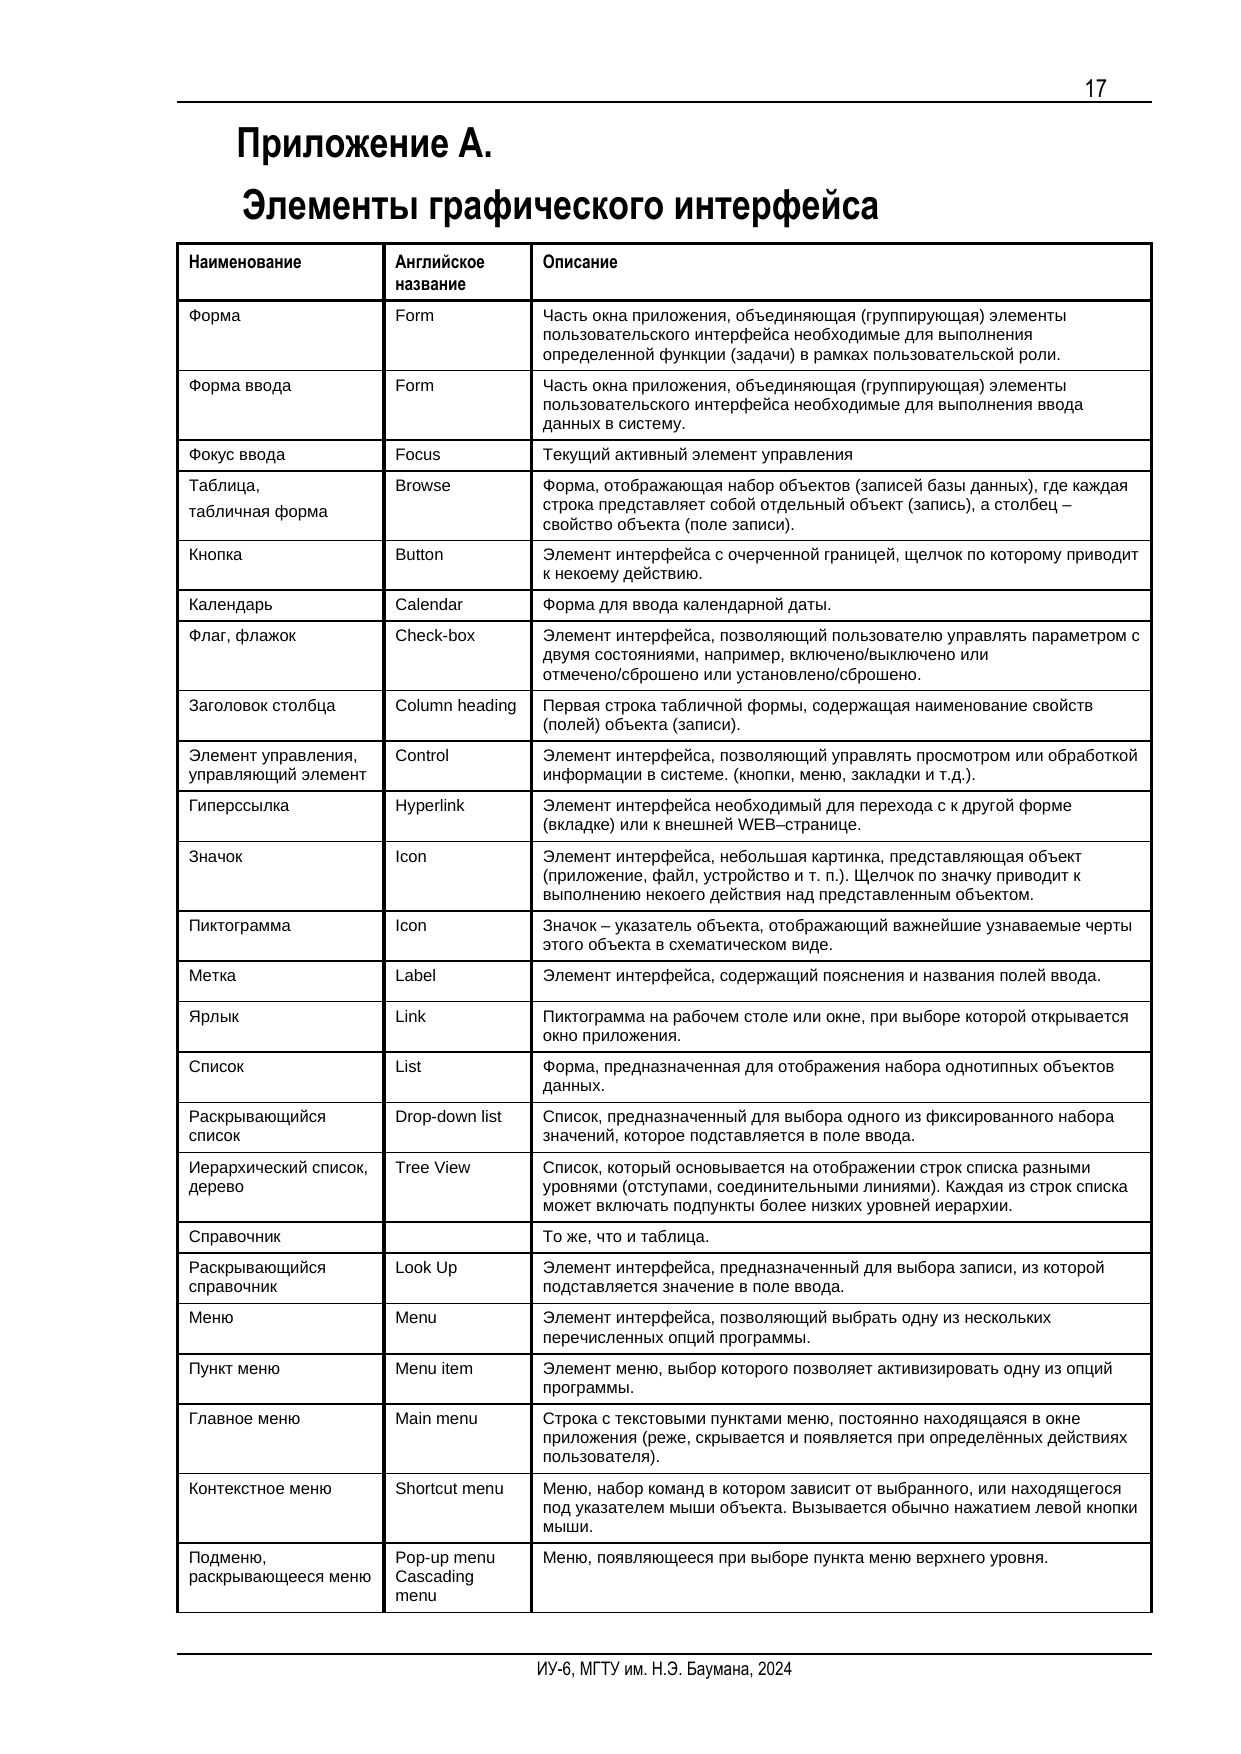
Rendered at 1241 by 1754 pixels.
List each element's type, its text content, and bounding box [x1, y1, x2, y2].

table_cell Текущий активный элемент управления [533, 441, 1150, 470]
table_cell Элемент интерфейса, небольшая картинка, представляющая объект (приложение, файл, устройство и т. п.). Щелчок по значку приводит к выполнению некоего действия над представленным объектом. [533, 842, 1150, 910]
table_cell Флаг, флажок [179, 622, 382, 690]
table_cell Пункт меню [179, 1355, 382, 1403]
subtitle Приложение А. [236, 118, 1152, 166]
table_cell Календарь [179, 591, 382, 620]
table_cell Control [386, 742, 530, 790]
table_cell Значок – указатель объекта, отображающий важнейшие узнаваемые черты этого объекта в схематическом виде. [533, 912, 1150, 960]
table_cell Элемент интерфейса с очерченной границей, щелчок по которому приводит к некоему действию. [533, 541, 1150, 589]
table_cell Ярлык [179, 1002, 382, 1051]
table_cell Иерархический список, дерево [179, 1153, 382, 1221]
table_header Наименование [179, 245, 382, 299]
table_cell Shortcut menu [386, 1474, 530, 1542]
table_cell Фокус ввода [179, 441, 382, 470]
table_cell Элемент интерфейса, содержащий пояснения и названия полей ввода. [533, 962, 1150, 1001]
table_cell Check-box [386, 622, 530, 690]
table_cell Calendar [386, 591, 530, 620]
table_cell Раскрывающийся список [179, 1103, 382, 1152]
table_cell Элемент интерфейса, позволяющий пользователю управлять параметром с двумя состояниями, например, включено/выключено или отмечено/сброшено или установлено/сброшено. [533, 622, 1150, 690]
table_cell Drop-down list [386, 1103, 530, 1152]
table_cell Icon [386, 912, 530, 960]
table_cell Browse [386, 472, 530, 540]
table_cell Справочник [179, 1223, 382, 1252]
table_cell Список, который основывается на отображении строк списка разными уровнями (отступами, соединительными линиями). Каждая из строк списка может включать подпункты более низких уровней иерархии. [533, 1153, 1150, 1221]
table_header Описание [533, 245, 1150, 299]
table_cell Главное меню [179, 1405, 382, 1473]
table_cell Часть окна приложения, объединяющая (группирующая) элементы пользовательского интерфейса необходимые для выполнения ввода данных в систему. [533, 371, 1150, 439]
table_cell Элемент интерфейса, позволяющий управлять просмотром или обработкой информации в системе. (кнопки, меню, закладки и т.д.). [533, 742, 1150, 790]
table_cell Focus [386, 441, 530, 470]
table_cell Список [179, 1053, 382, 1101]
table_cell Форма, предназначенная для отображения набора однотипных объектов данных. [533, 1053, 1150, 1101]
table_cell Hyperlink [386, 792, 530, 841]
table_cell Tree View [386, 1153, 530, 1221]
table_cell Подменю, раскрывающееся меню [179, 1544, 382, 1612]
table_cell Элемент интерфейса, предназначенный для выбора записи, из которой подставляется значение в поле ввода. [533, 1254, 1150, 1303]
table_header Английское название [386, 245, 530, 299]
table_cell Строка с текстовыми пунктами меню, постоянно находящаяся в окне приложения (реже, скрывается и появляется при определённых действиях пользователя). [533, 1405, 1150, 1473]
table_cell Список, предназначенный для выбора одного из фиксированного набора значений, которое подставляется в поле ввода. [533, 1103, 1150, 1152]
table_cell Form [386, 371, 530, 439]
table_cell Меню, набор команд в котором зависит от выбранного, или находящегося под указателем мыши объекта. Вызывается обычно нажатием левой кнопки мыши. [533, 1474, 1150, 1542]
table_cell Метка [179, 962, 382, 1001]
table_cell Look Up [386, 1254, 530, 1303]
table_cell Форма, отображающая набор объектов (записей базы данных), где каждая строка представляет собой отдельный объект (запись), а столбец – свойство объекта (поле записи). [533, 472, 1150, 540]
table_cell Пиктограмма на рабочем столе или окне, при выборе которой открывается окно приложения. [533, 1002, 1150, 1051]
table_cell Таблица, табличная форма [179, 472, 382, 540]
table_cell То же, что и таблица. [533, 1223, 1150, 1252]
table_cell Меню [179, 1304, 382, 1353]
table_cell Элемент управления, управляющий элемент [179, 742, 382, 790]
table_cell Column heading [386, 691, 530, 740]
table_cell Link [386, 1002, 530, 1051]
table_cell Форма для ввода календарной даты. [533, 591, 1150, 620]
table_cell Значок [179, 842, 382, 910]
table_cell Button [386, 541, 530, 589]
table_cell Часть окна приложения, объединяющая (группирующая) элементы пользовательского интерфейса необходимые для выполнения определенной функции (задачи) в рамках пользовательской роли. [533, 302, 1150, 370]
table_cell Form [386, 302, 530, 370]
table_cell Кнопка [179, 541, 382, 589]
table_cell [386, 1223, 530, 1252]
table_cell Пиктограмма [179, 912, 382, 960]
table_cell Menu [386, 1304, 530, 1353]
table_cell Контекстное меню [179, 1474, 382, 1542]
table_cell Заголовок столбца [179, 691, 382, 740]
table_cell Элемент интерфейса необходимый для перехода c к другой форме (вкладке) или к внешней WEB–странице. [533, 792, 1150, 841]
table_cell Форма ввода [179, 371, 382, 439]
table_cell Первая строка табличной формы, содержащая наименование свойств (полей) объекта (записи). [533, 691, 1150, 740]
table_cell Элемент меню, выбор которого позволяет активизировать одну из опций программы. [533, 1355, 1150, 1403]
table_cell Гиперссылка [179, 792, 382, 841]
table_cell Main menu [386, 1405, 530, 1473]
table_cell Форма [179, 302, 382, 370]
table_cell Pop-up menu Cascading menu [386, 1544, 530, 1612]
table_cell Icon [386, 842, 530, 910]
table_cell List [386, 1053, 530, 1101]
table_cell Label [386, 962, 530, 1001]
text Элементы графического интерфейса [242, 178, 1152, 229]
table_cell Меню, появляющееся при выборе пункта меню верхнего уровня. [533, 1544, 1150, 1612]
table_cell Menu item [386, 1355, 530, 1403]
table_cell Элемент интерфейса, позволяющий выбрать одну из нескольких перечисленных опций программы. [533, 1304, 1150, 1353]
table_cell Раскрывающийся справочник [179, 1254, 382, 1303]
